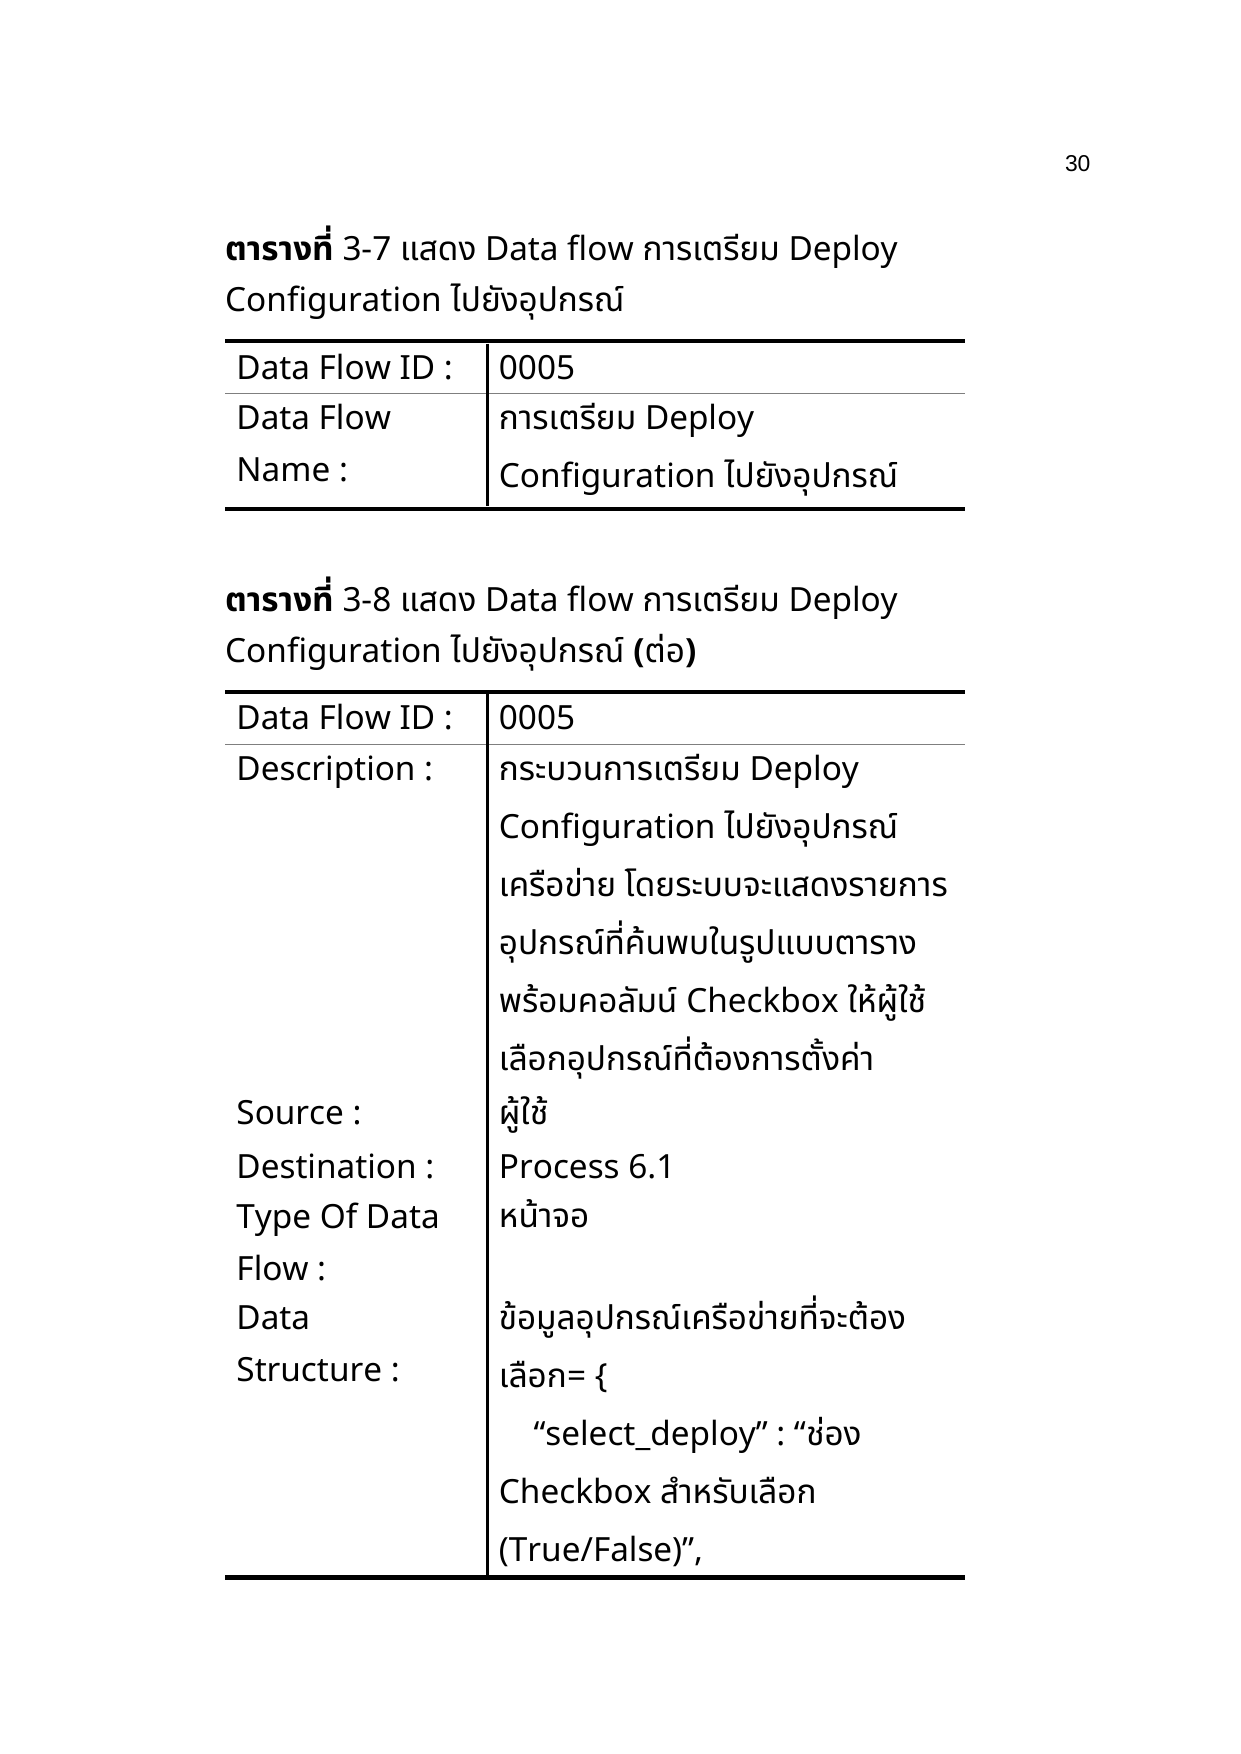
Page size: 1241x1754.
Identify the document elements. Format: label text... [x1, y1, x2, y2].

table_cell ผู้ใช้ [489, 1089, 965, 1143]
table_header Data Flow ID : [225, 343, 487, 393]
table_cell Source : [225, 1089, 486, 1143]
table_cell Data Flow Name : [225, 394, 486, 506]
table_cell Data Structure : [225, 1294, 486, 1575]
table_cell Process 6.1 [489, 1143, 965, 1192]
text ตารางที่ 3-7 แสดง Data flow การเตรียม Deploy Configuration ไปยังอุปกรณ์ [225, 225, 1090, 326]
table_cell Description : [225, 745, 486, 1089]
table_header Data Flow ID : [225, 694, 486, 743]
table_cell หน้าจอ [489, 1193, 965, 1294]
table_cell กระบวนการเตรียม Deploy Configuration ไปยังอุปกรณ์เครือข่าย โดยระบบจะแสดงรายการอุปกรณ์ที่ค้นพบในรูปแบบตาราง พร้อมคอลัมน์ Checkbox ให้ผู้ใช้เลือกอุปกรณ์ที่ต้องการตั้งค่า [489, 745, 965, 1089]
table_header 0005 [489, 694, 965, 743]
table_cell Destination : [225, 1143, 486, 1192]
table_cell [489, 1294, 965, 1575]
table_cell การเตรียม Deploy Configuration ไปยังอุปกรณ์ [489, 394, 965, 506]
text ตารางที่ 3-8 แสดง Data flow การเตรียม Deploy Configuration ไปยังอุปกรณ์ (ต่อ) [225, 576, 1090, 677]
table_cell Type Of Data Flow : [225, 1193, 486, 1294]
table_header 0005 [489, 343, 965, 393]
